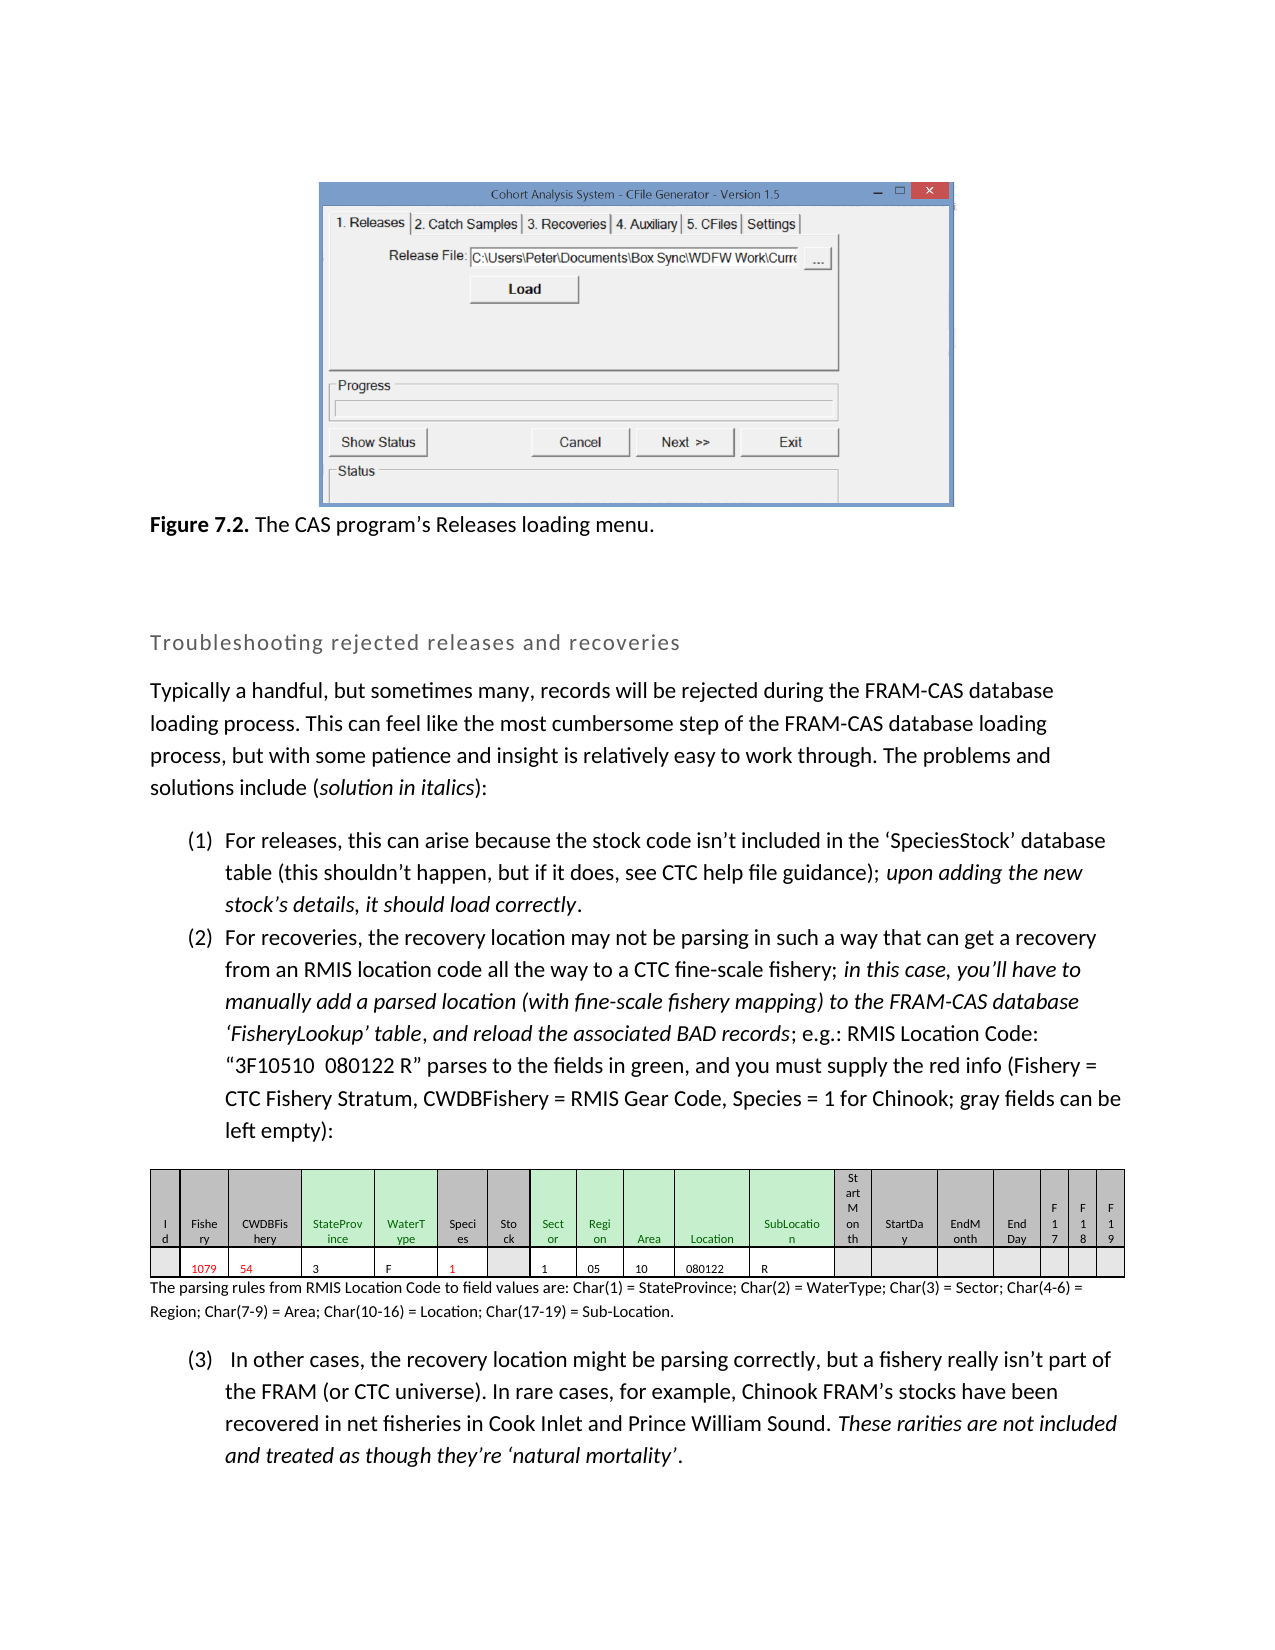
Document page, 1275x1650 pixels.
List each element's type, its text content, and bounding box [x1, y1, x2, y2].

table_cell 3 [302, 1248, 374, 1276]
table_header EndMonth [938, 1170, 993, 1246]
table_cell 1 [531, 1248, 576, 1276]
table_cell 10 [624, 1248, 674, 1276]
table_header SubLocation [750, 1170, 834, 1246]
table_header Fishery [181, 1170, 228, 1246]
table_header EndDay [994, 1170, 1040, 1246]
table_cell [1097, 1248, 1124, 1276]
table_cell F [375, 1248, 437, 1276]
table_cell [151, 1248, 179, 1276]
table_header StartMonth [835, 1170, 871, 1246]
table_header F17 [1041, 1170, 1068, 1246]
table_header Location [675, 1170, 749, 1246]
table_header Sector [531, 1170, 576, 1246]
table_cell [488, 1248, 529, 1276]
picture [318, 182, 957, 507]
subtitle Troubleshooting rejected releases and recoveries [150, 628, 1125, 656]
table_header StateProvince [302, 1170, 374, 1246]
table_cell 05 [577, 1248, 623, 1276]
table_cell 1 [438, 1248, 487, 1276]
table_cell [994, 1248, 1040, 1276]
table_header F19 [1097, 1170, 1124, 1246]
table_cell 54 [229, 1248, 301, 1276]
table_header CWDBFishery [229, 1170, 301, 1246]
table_header StartDay [872, 1170, 937, 1246]
table_header WaterType [375, 1170, 437, 1246]
list In other cases, the recovery location might be parsing correctly, but a fishery really isn’t part of the FRAM (or CTC universe). In rare cases, for example, Chinook FRAM’s stocks have been recovered in net fisheries in Cook Inlet and Prince William Sound. These rarities are not included and treated as though they’re ‘natural mortality’. [187, 1345, 1125, 1469]
table_cell 080122 [675, 1248, 749, 1276]
list For recoveries, the recovery location may not be parsing in such a way that can get a recovery from an RMIS location code all the way to a CTC fine-scale fishery; in this case, you’ll have to manually add a parsed location (with fine-scale fishery mapping) to the FRAM-CAS database ‘FisheryLookup’ table, and reload the associated BAD records; e.g.: RMIS Location Code: “3F10510 080122 R” parses to the fields in green, and you must supply the red info (Fishery = CTC Fishery Stratum, CWDBFishery = RMIS Gear Code, Species = 1 for Chinook; gray fields can be left empty): [187, 923, 1125, 1144]
table_cell [835, 1248, 871, 1276]
table_header Area [624, 1170, 674, 1246]
list For releases, this can arise because the stock code isn’t included in the ‘SpeciesStock’ database table (this shouldn’t happen, but if it does, see CTC help file guidance); upon adding the new stock’s details, it should load correctly. [187, 826, 1125, 918]
text The parsing rules from RMIS Location Code to field values are: Char(1) = StateProvince; Char(2) = WaterType; Char(3) = Sector; Char(4-6) = Region; Char(7-9) = Area; Char(10-16) = Location; Char(17-19) = Sub-Location. [150, 1278, 1125, 1321]
table_header F18 [1069, 1170, 1096, 1246]
table_header Species [438, 1170, 487, 1246]
table_header Region [577, 1170, 623, 1246]
table_cell [872, 1248, 937, 1276]
table_cell [1041, 1248, 1068, 1276]
table_header Stock [488, 1170, 529, 1246]
text Typically a handful, but sometimes many, records will be rejected during the FRAM-CAS database loading process. This can feel like the most cumbersome step of the FRAM-CAS database loading process, but with some patience and insight is relatively easy to work through. The problems and solutions include (solution in italics): [150, 677, 1125, 801]
table_cell 1079 [181, 1248, 228, 1276]
table_cell [1069, 1248, 1096, 1276]
text Figure 7.2. The CAS program’s Releases loading menu. [150, 510, 1125, 538]
table_header Id [151, 1170, 179, 1246]
table_cell R [750, 1248, 834, 1276]
table_cell [938, 1248, 993, 1276]
